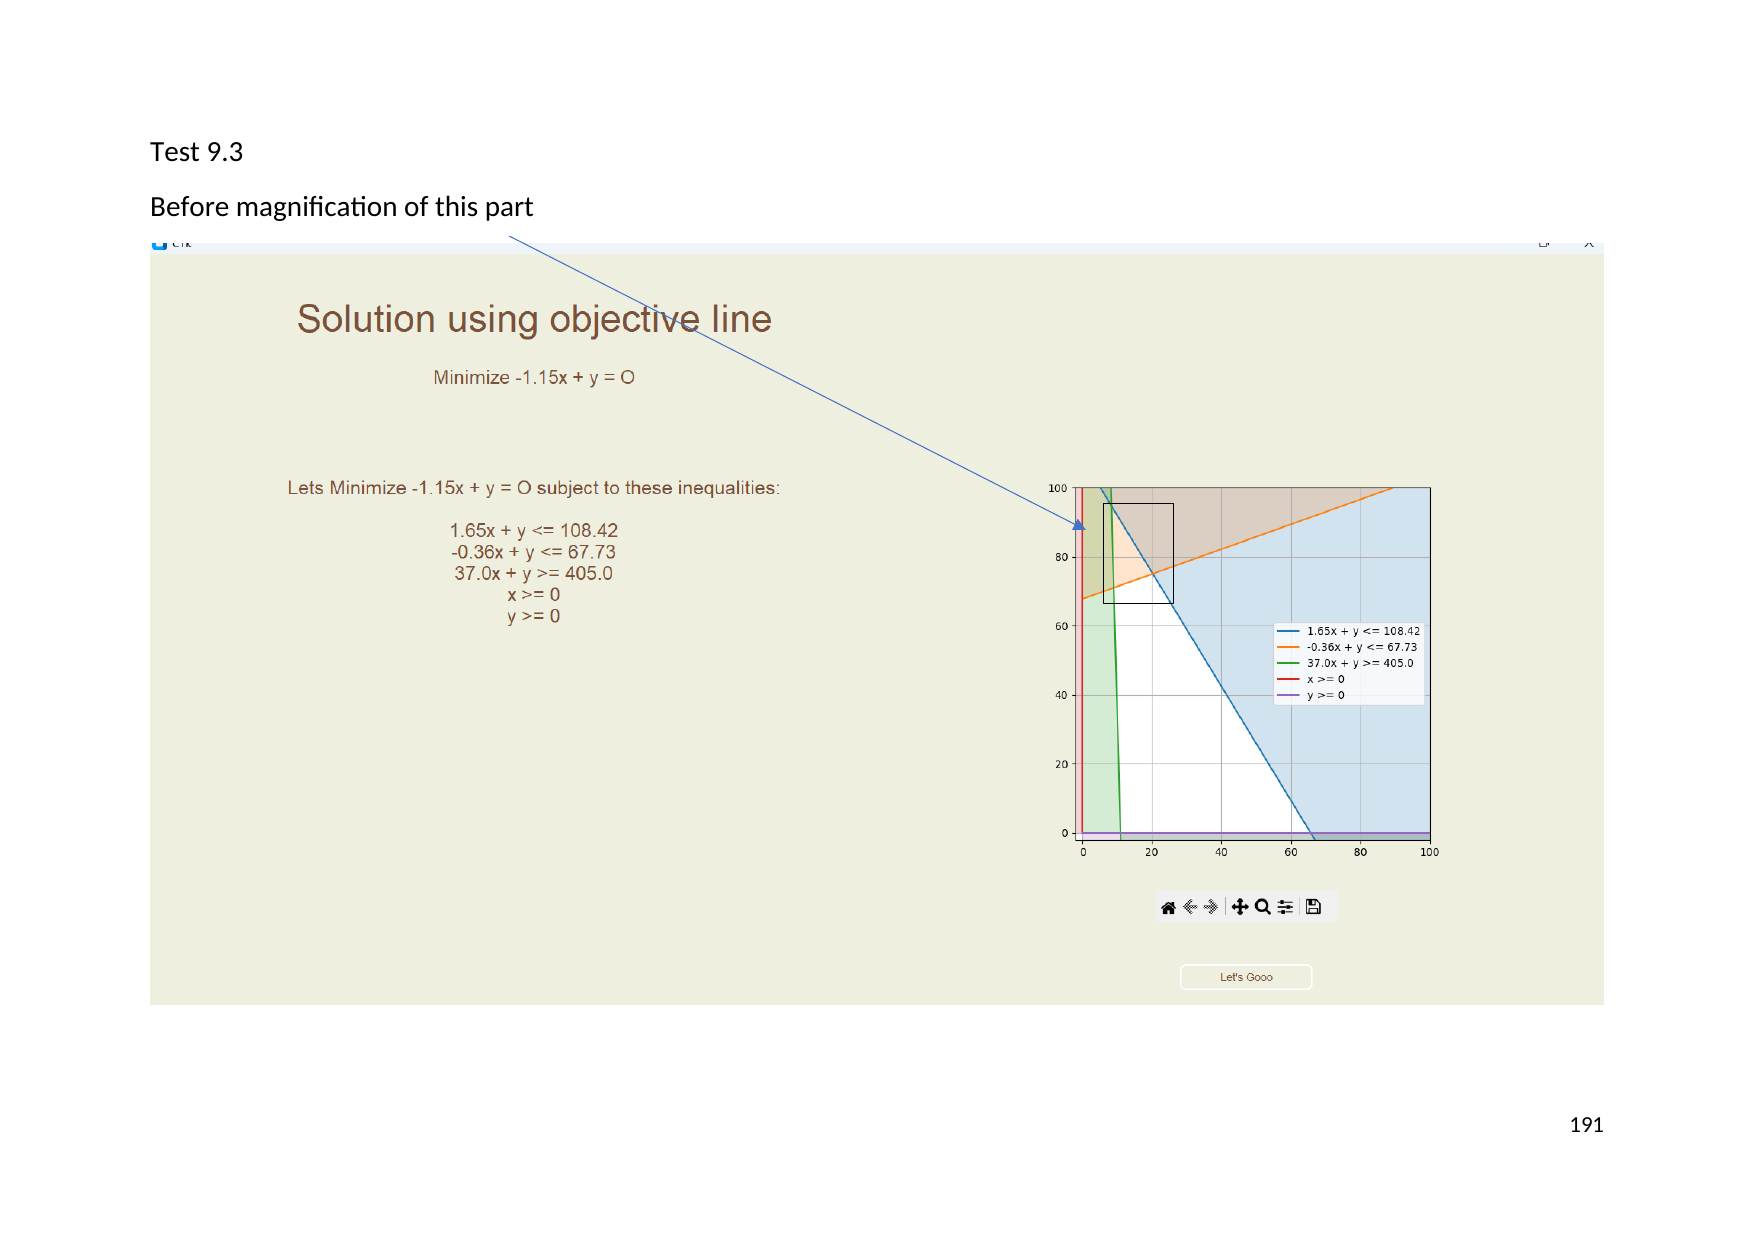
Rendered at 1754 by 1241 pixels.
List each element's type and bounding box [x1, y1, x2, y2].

picture [150, 243, 1604, 1005]
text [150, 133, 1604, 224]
